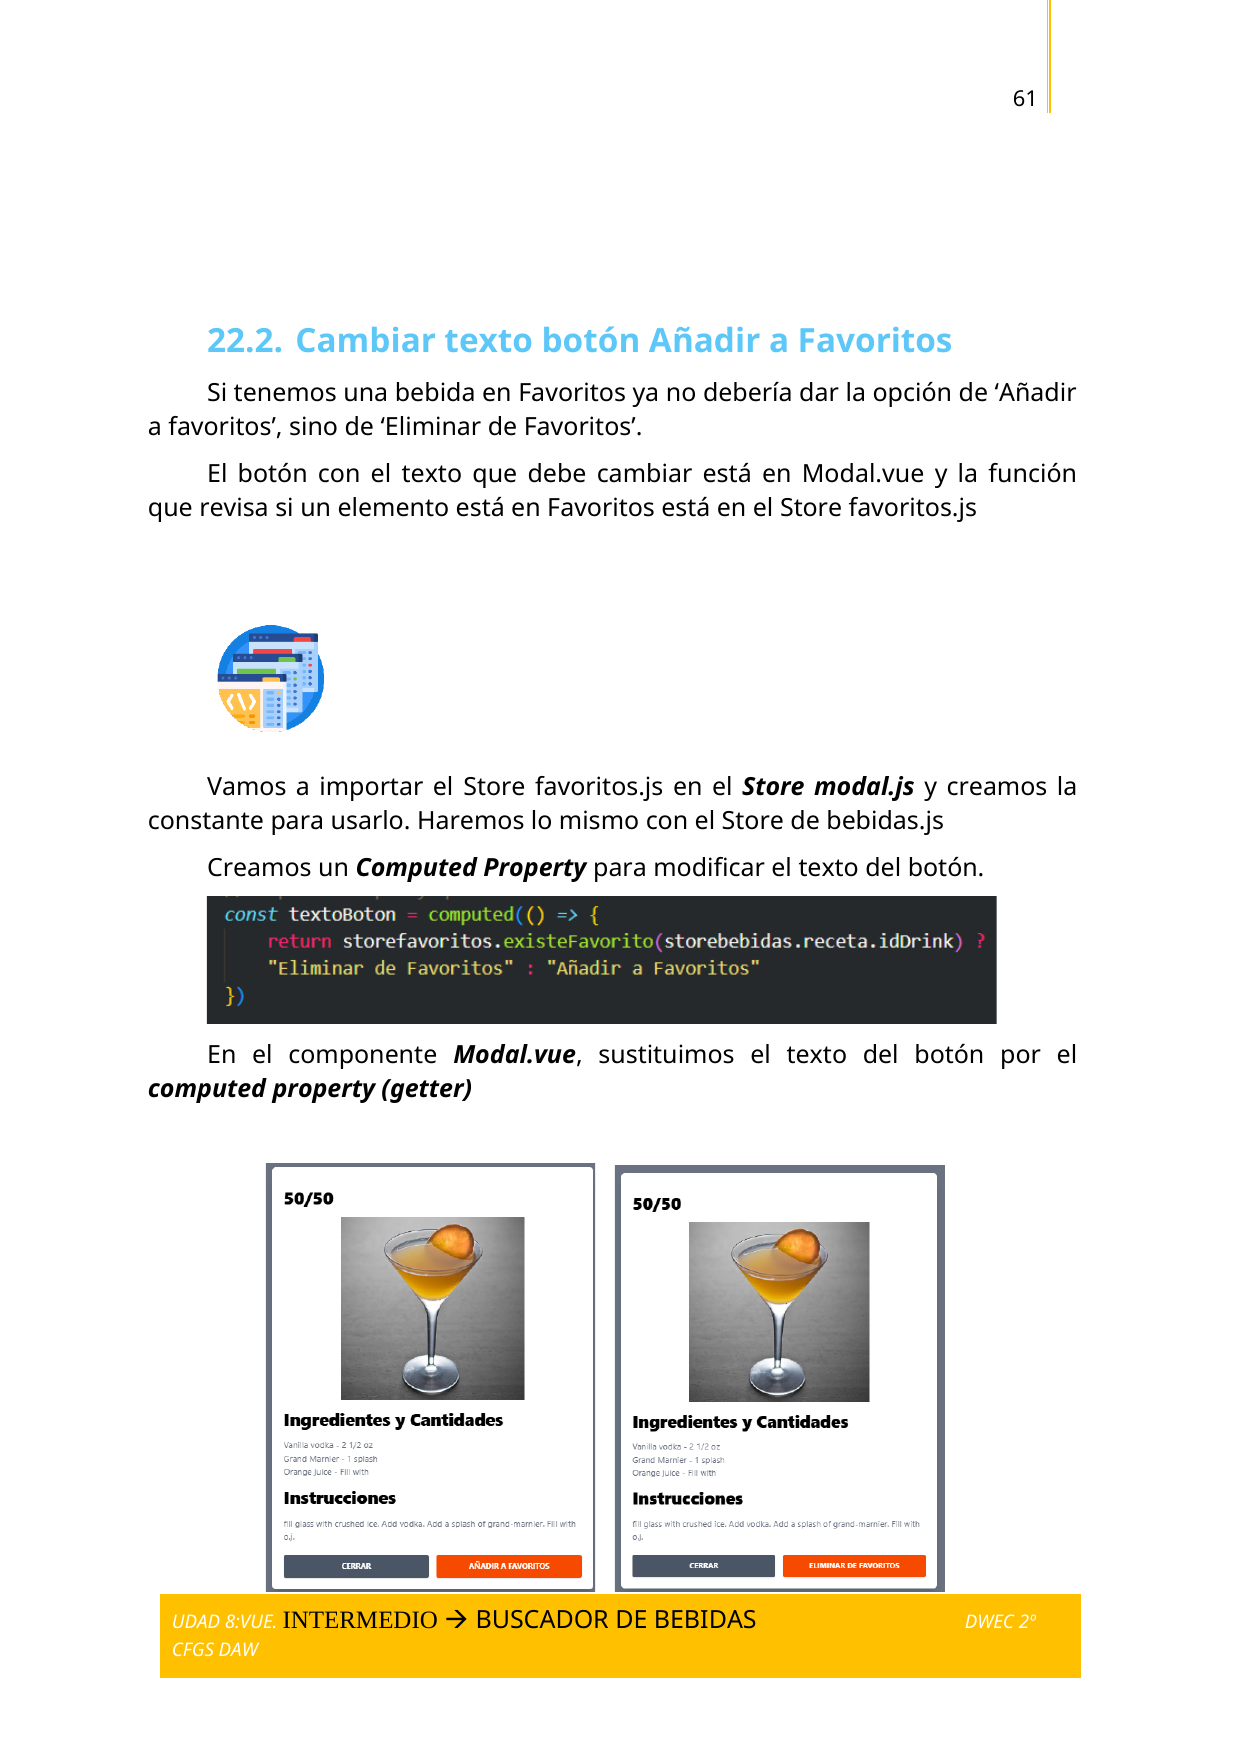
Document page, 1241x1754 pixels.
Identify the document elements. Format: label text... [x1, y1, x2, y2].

list El botón con el texto que debe cambiar está en Modal.vue y la función que revisa si un elemento está en Favoritos está en el Store favoritos.js [148, 455, 1078, 523]
list En el componente Modal.vue, sustituimos el texto del botón por el computed property (getter) [148, 1037, 1078, 1105]
subtitle Cambiar texto botón Añadir a Favoritos [207, 317, 1078, 362]
list Si tenemos una bebida en Favoritos ya no debería dar la opción de ‘Añadir a favoritos’, sino de ‘Eliminar de Favoritos’. [148, 375, 1078, 443]
picture [217, 625, 324, 732]
picture [614, 1165, 945, 1592]
list Creamos un Computed Property para modificar el texto del botón. [148, 849, 1078, 883]
picture [206, 896, 997, 1024]
picture [265, 1163, 596, 1592]
list Vamos a importar el Store favoritos.js en el Store modal.js y creamos la constante para usarlo. Haremos lo mismo con el Store de bebidas.js [148, 769, 1078, 837]
